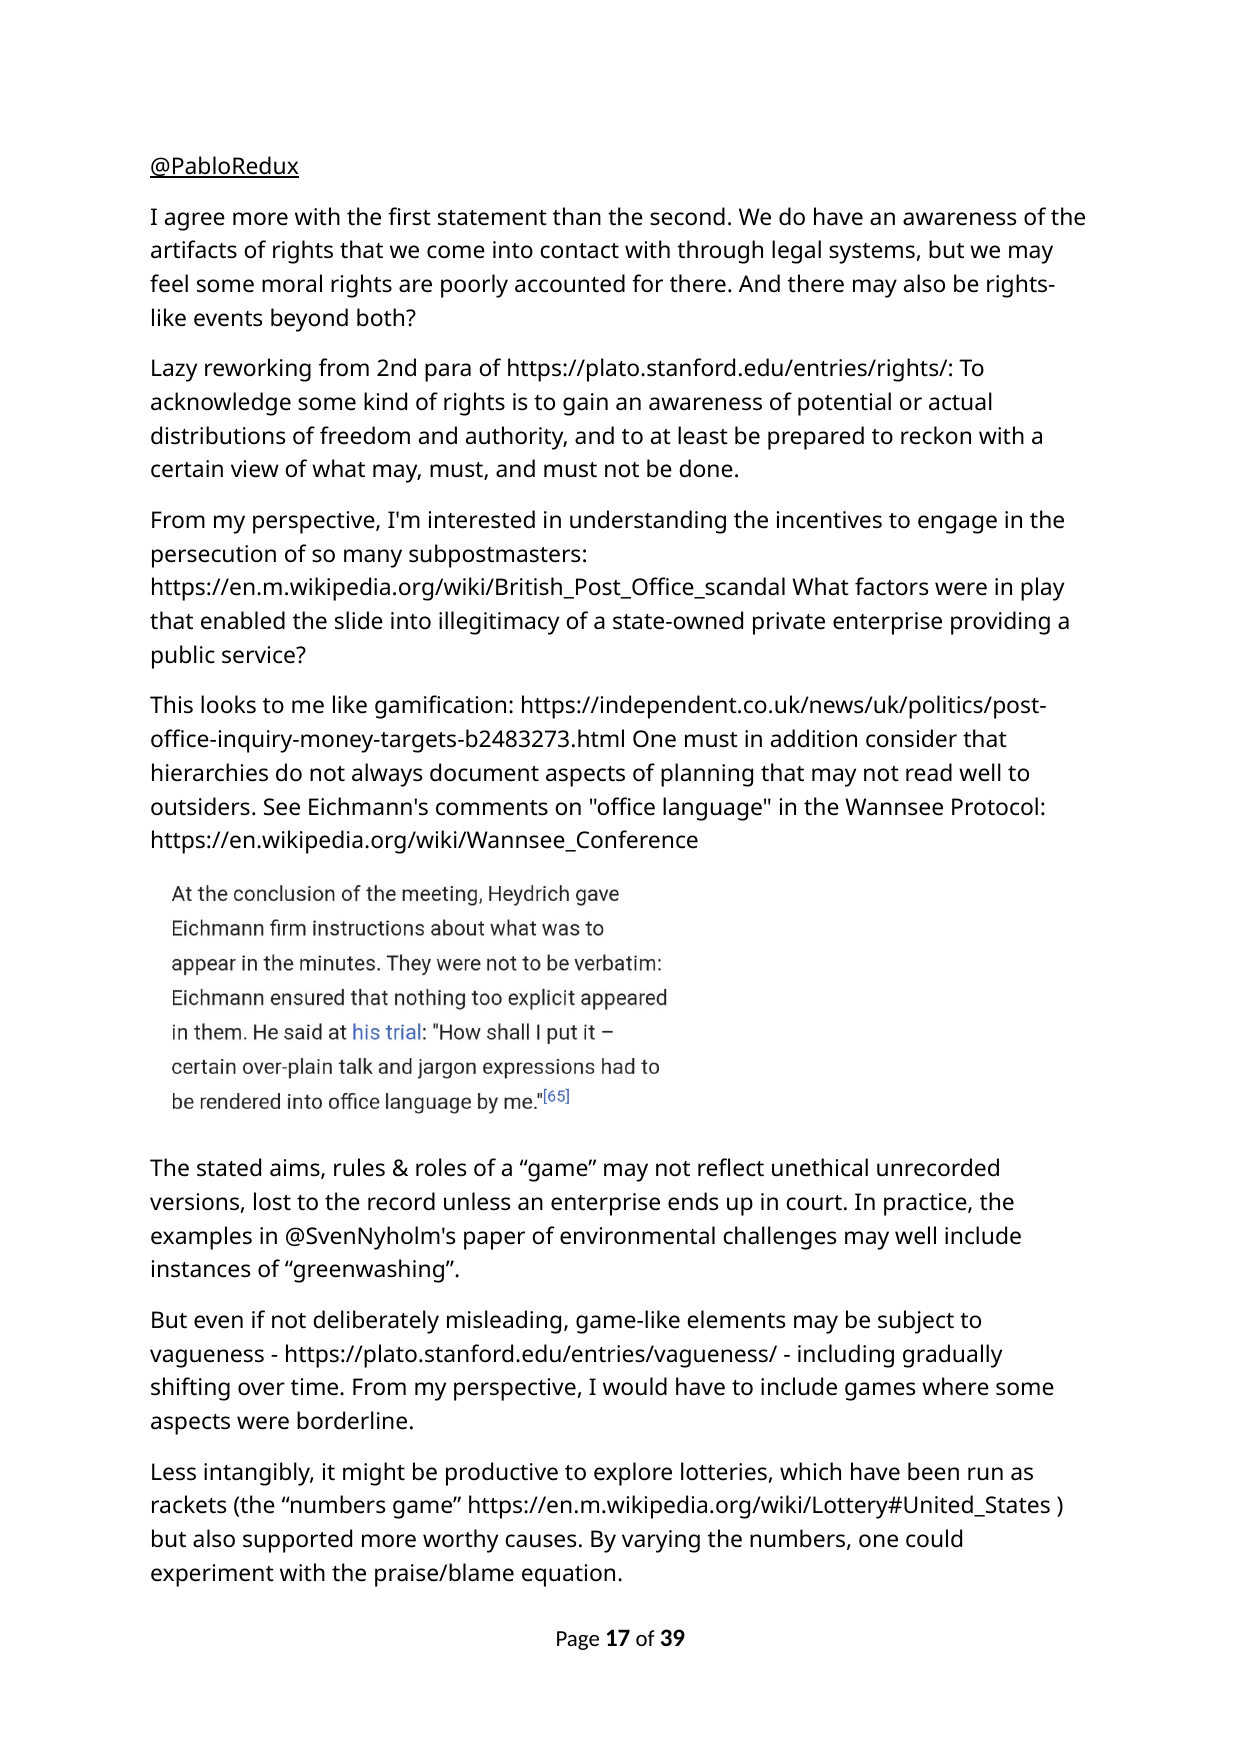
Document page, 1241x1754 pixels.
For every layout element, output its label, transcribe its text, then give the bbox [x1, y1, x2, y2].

text I agree more with the first statement than the second. We do have an awareness of the artifacts of rights that we come into contact with through legal systems, but we may feel some moral rights are poorly accounted for there. And there may also be rights-like events beyond both? [150, 200, 1090, 333]
text But even if not deliberately misleading, game-like elements may be subject to vagueness - https://plato.stanford.edu/entries/vagueness/ - including gradually shifting over time. From my perspective, I would have to include games where some aspects were borderline. [150, 1304, 1090, 1436]
text Less intangibly, it might be productive to explore lotteries, which have been run as rackets (the “numbers game” https://en.m.wikipedia.org/wiki/Lottery#United_States ) but also supported more worthy causes. By varying the numbers, one could experiment with the praise/blame equation. [150, 1455, 1090, 1588]
text Lazy reworking from 2nd para of https://plato.stanford.edu/entries/rights/: To acknowledge some kind of rights is to gain an awareness of potential or actual distributions of freedom and authority, and to at least be prepared to reckon with a certain view of what may, must, and must not be done. [150, 352, 1090, 484]
text The stated aims, rules & roles of a “game” may not reflect unethical unrecorded versions, lost to the record unless an enterprise ends up in court. In practice, the examples in @SvenNyholm's paper of environmental challenges may well include instances of “greenwashing”. [150, 1152, 1090, 1284]
text @PabloRedux [150, 150, 1090, 181]
picture [150, 874, 688, 1134]
text This looks to me like gamification: https://independent.co.uk/news/uk/politics/post-office-inquiry-money-targets-b2483273.html One must in addition consider that hierarchies do not always document aspects of planning that may not read well to outsiders. See Eichmann's comments on "office language" in the Wannsee Protocol: https://en.wikipedia.org/wiki/Wannsee_Conference [150, 689, 1090, 855]
text From my perspective, I'm interested in understanding the incentives to engage in the persecution of so many subpostmasters: https://en.m.wikipedia.org/wiki/British_Post_Office_scandal What factors were in play that enabled the slide into illegitimacy of a state-owned private enterprise providing a public service? [150, 504, 1090, 670]
